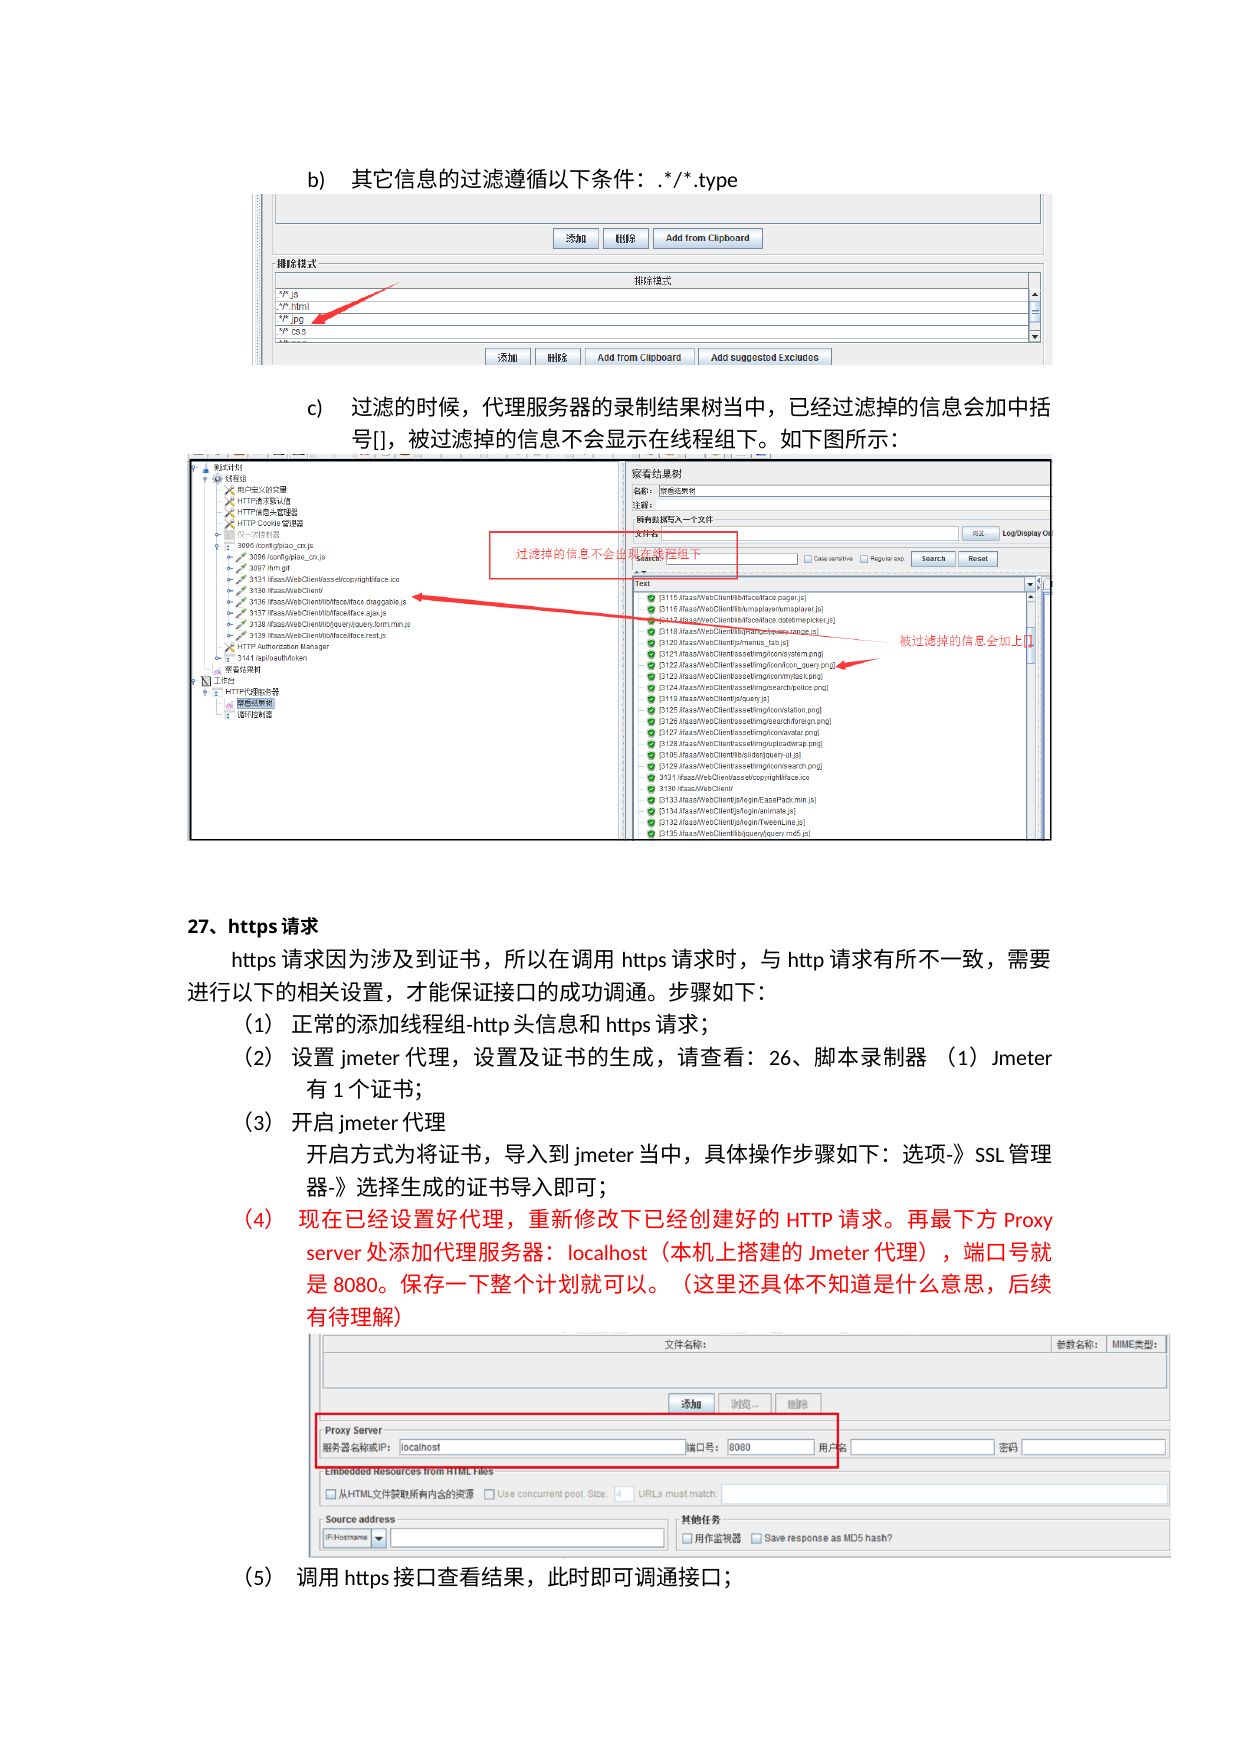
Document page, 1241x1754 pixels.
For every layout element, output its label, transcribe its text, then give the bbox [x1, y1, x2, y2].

list 现在已经设置好代理，重新修改下已经创建好的HTTP请求。再最下方Proxy server处添加代理服务器：localhost（本机上搭建的Jmeter代理），端口号就是8080。保存一下整个计划就可以。（这里还具体不知道是什么意思，后续有待理解） [231, 1202, 1053, 1332]
picture [306, 1332, 1172, 1559]
list 开启方式为将证书，导入到jmeter当中，具体操作步骤如下：选项-》SSL管理器-》选择生成的证书导入即可； [306, 1137, 1053, 1202]
picture [187, 454, 1053, 841]
list 调用https接口查看结果，此时即可调通接口； [231, 1559, 1053, 1592]
list 正常的添加线程组-http头信息和https请求； [231, 1007, 1053, 1039]
list 其它信息的过滤遵循以下条件：.*/*.type [307, 162, 1053, 194]
list 设置jmeter代理，设置及证书的生成，请查看：26、脚本录制器 （1）Jmeter有1个证书； [231, 1039, 1053, 1104]
subtitle 27、https请求 [187, 909, 1053, 942]
text https请求因为涉及到证书，所以在调用https请求时，与http请求有所不一致，需要进行以下的相关设置，才能保证接口的成功调通。步骤如下： [187, 942, 1053, 1007]
picture [187, 194, 1053, 365]
list 开启jmeter代理 [231, 1104, 1053, 1137]
list 过滤的时候，代理服务器的录制结果树当中，已经过滤掉的信息会加中括号[]，被过滤掉的信息不会显示在线程组下。如下图所示： [307, 389, 1053, 454]
